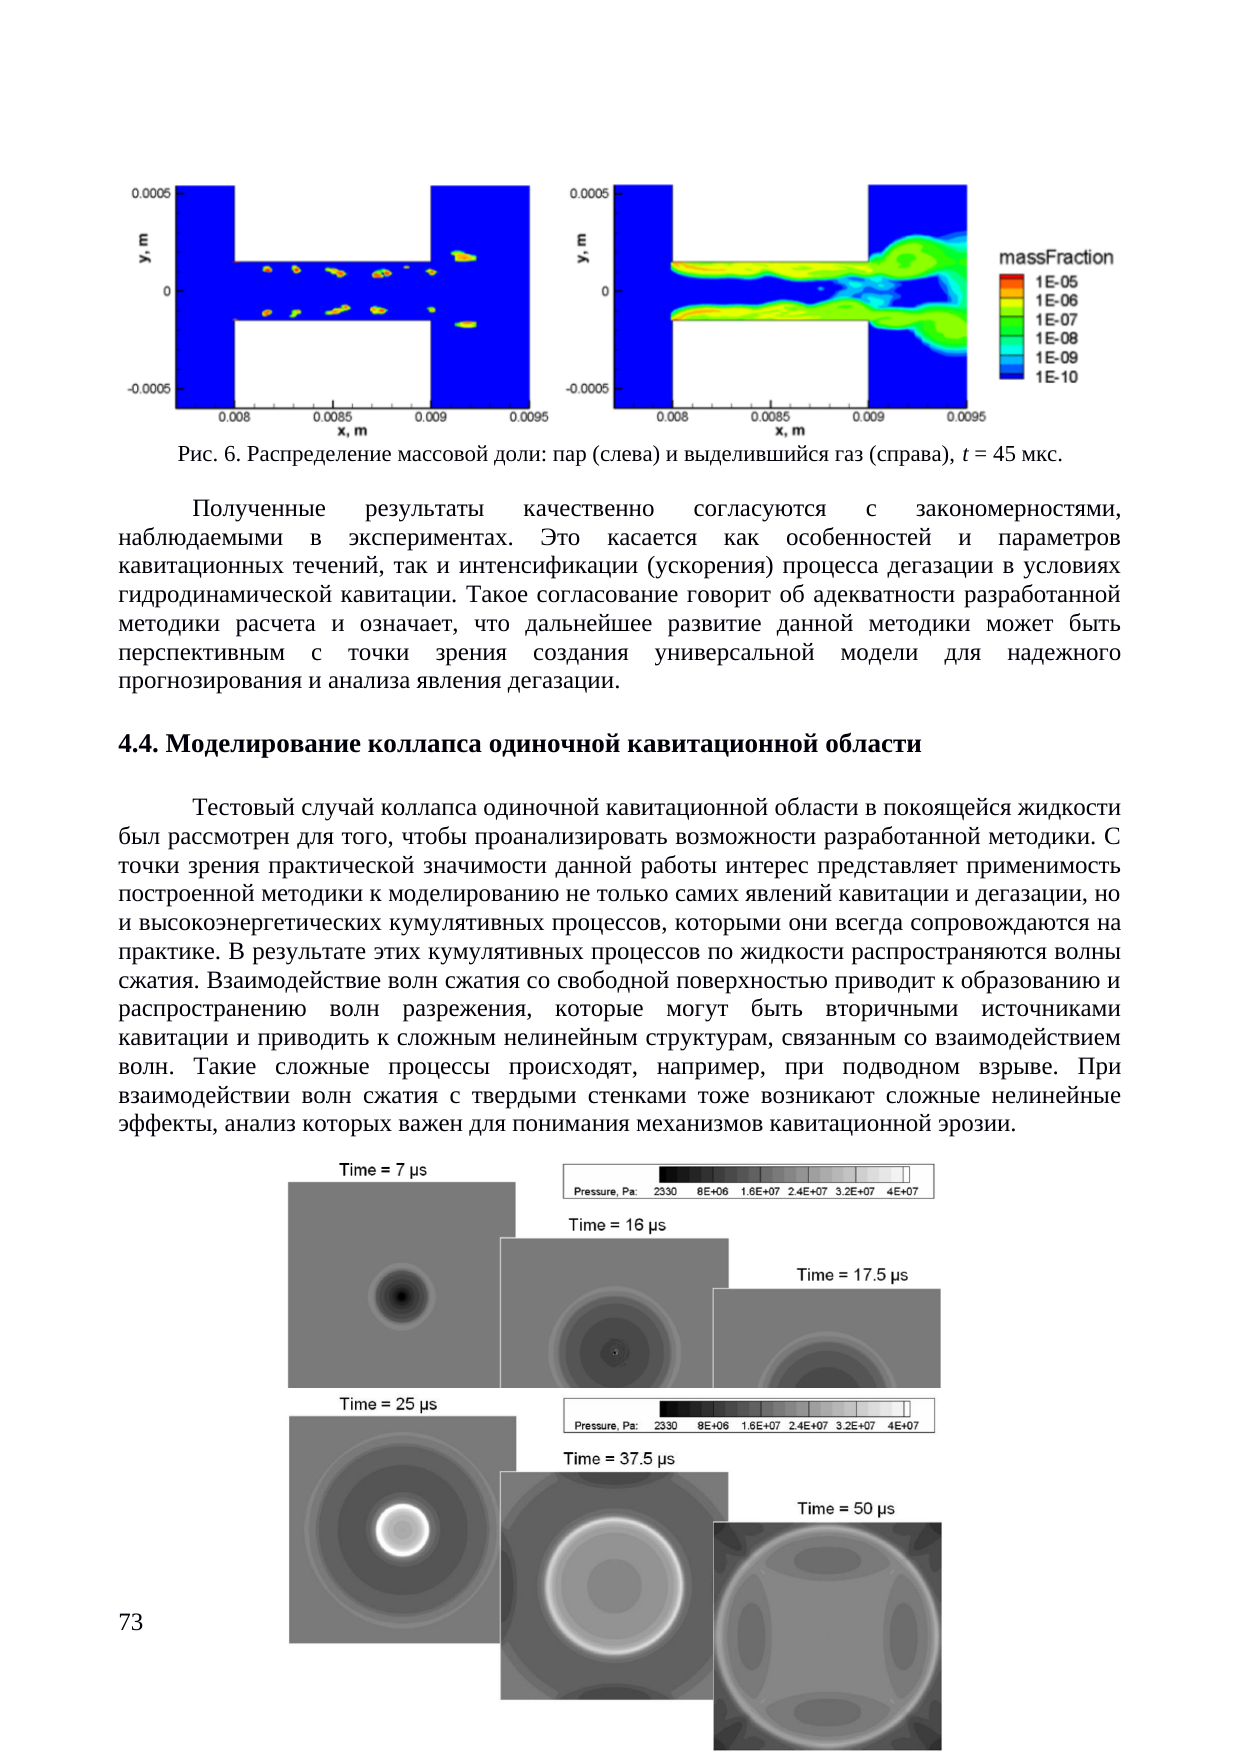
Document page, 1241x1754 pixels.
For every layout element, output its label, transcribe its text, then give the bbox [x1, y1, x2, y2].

text Тестовый случай коллапса одиночной кавитационной области в покоящейся жидкости был рассмотрен для того, чтобы проанализировать возможности разработанной методики. С точки зрения практической значимости данной работы интерес представляет применимость построенной методики к моделированию не только самих явлений кавитации и дегазации, но и высокоэнергетических кумулятивных процессов, которыми они всегда сопровождаются на практике. В результате этих кумулятивных процессов по жидкости распространяются волны сжатия. Взаимодействие волн сжатия со свободной поверхностью приводит к образованию и распространению волн разрежения, которые могут быть вторичными источниками кавитации и приводить к сложным нелинейным структурам, связанным со взаимодействием волн. Такие сложные процессы происходят, например, при подводном взрыве. При взаимодействии волн сжатия с твердыми стенками тоже возникают сложные нелинейные эффекты, анализ которых важен для понимания механизмов кавитационной эрозии. [118, 792, 1122, 1137]
text Рис. 6. Распределение массовой доли: пар (слева) и выделившийся газ (справа), t = 45 мкс. [118, 441, 1122, 466]
picture [283, 1155, 946, 1754]
text Полученные результаты качественно согласуются с закономерностями, наблюдаемыми в экспериментах. Это касается как особенностей и параметров кавитационных течений, так и интенсификации (ускорения) процесса дегазации в условиях гидродинамической кавитации. Такое согласование говорит об адекватности разработанной методики расчета и означает, что дальнейшее развитие данной методики может быть перспективным с точки зрения создания универсальной модели для надежного прогнозирования и анализа явления дегазации. [118, 493, 1122, 694]
text 4.4. Моделирование коллапса одиночной кавитационной области [118, 728, 1122, 759]
picture [118, 177, 1122, 441]
